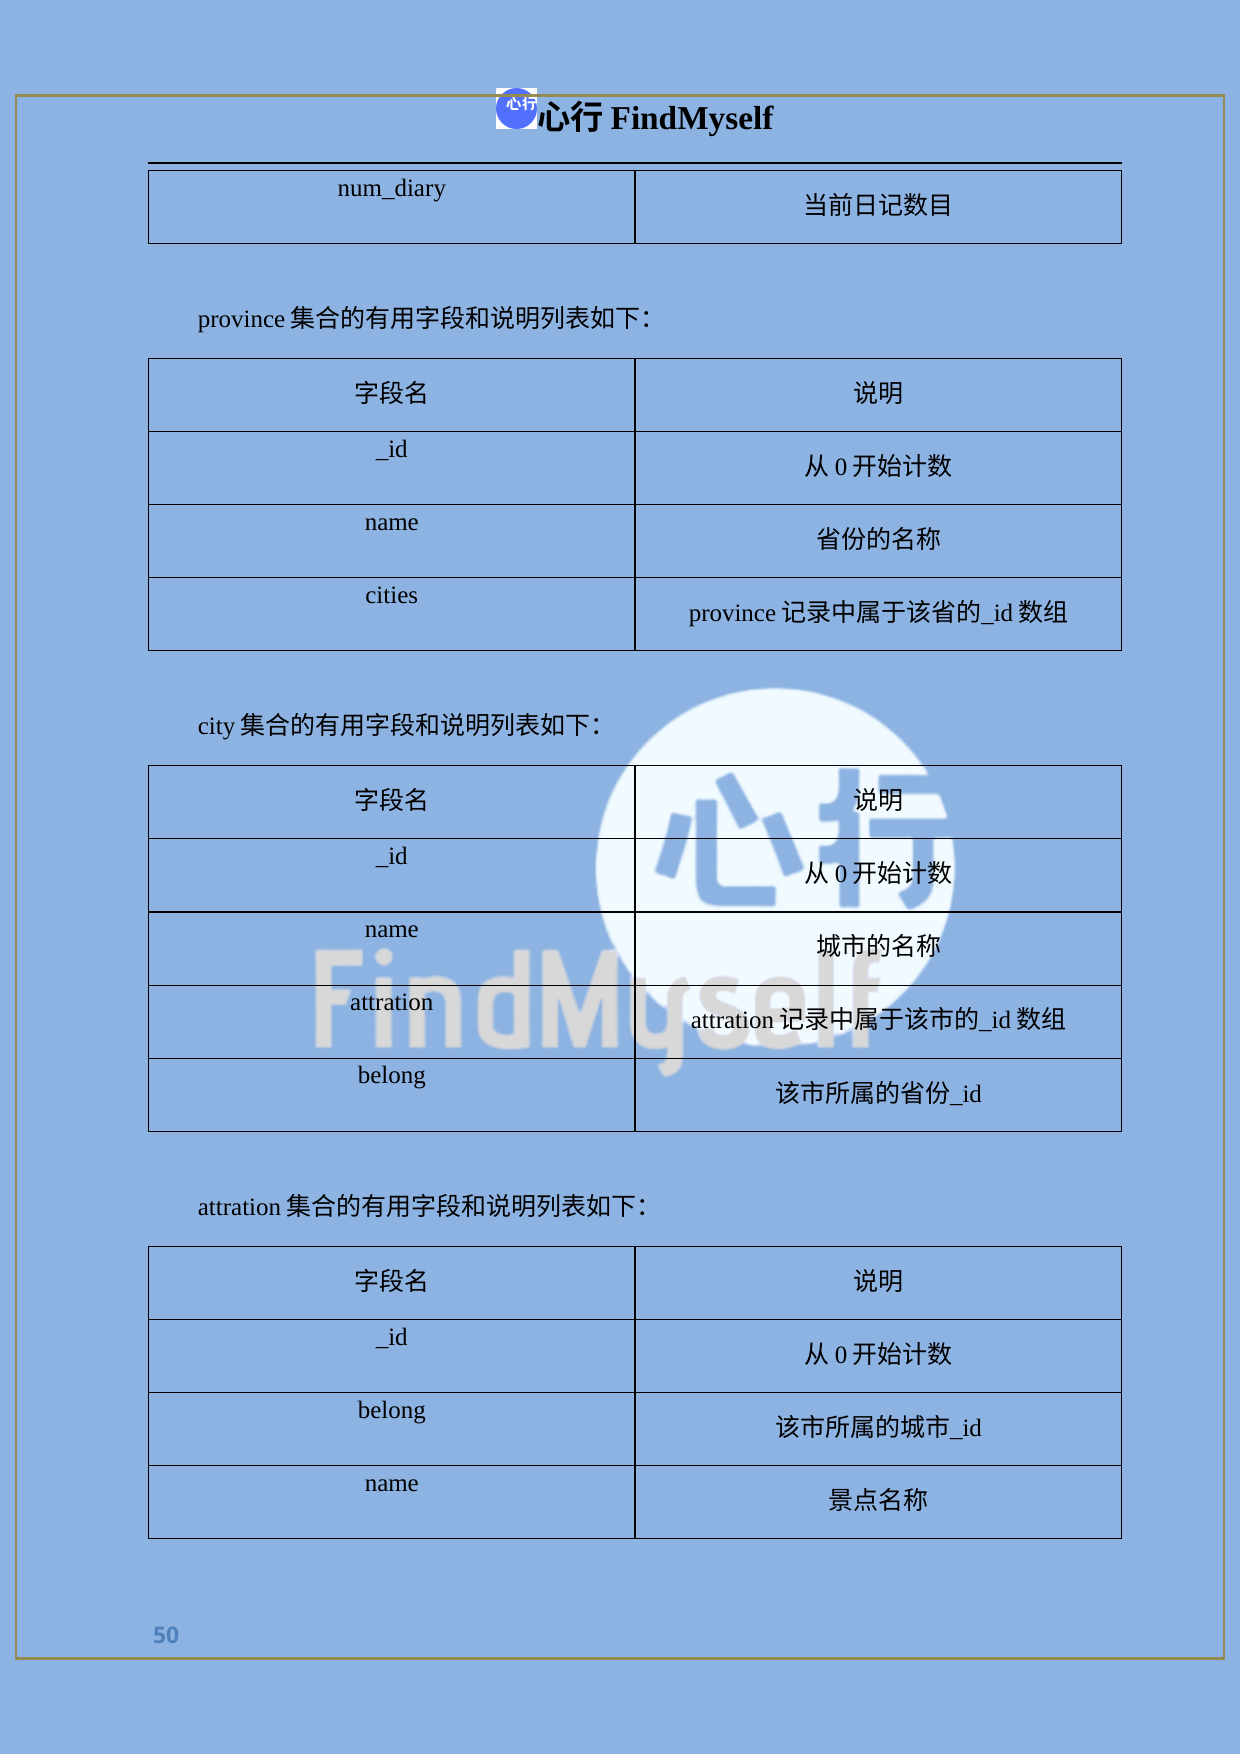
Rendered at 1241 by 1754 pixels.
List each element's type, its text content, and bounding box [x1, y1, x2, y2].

table_cell 城市的名称 [636, 913, 1121, 984]
table_cell 从0开始计数 [636, 839, 1121, 911]
table_cell _id [149, 432, 634, 504]
table_cell 景点名称 [636, 1466, 1121, 1538]
picture [496, 88, 537, 94]
text province集合的有用字段和说明列表如下： [148, 284, 1122, 349]
table_cell name [149, 913, 634, 984]
table_cell name [149, 505, 634, 577]
text city集合的有用字段和说明列表如下： [148, 691, 1122, 756]
table_cell num_diary [149, 171, 634, 243]
table_cell province记录中属于该省的_id数组 [636, 578, 1121, 650]
table_cell 从0开始计数 [636, 432, 1121, 504]
table_cell attration记录中属于该市的_id数组 [636, 986, 1121, 1058]
table_cell belong [149, 1059, 634, 1131]
table_cell cities [149, 578, 634, 650]
table_cell 该市所属的省份_id [636, 1059, 1121, 1131]
table_cell 该市所属的城市_id [636, 1393, 1121, 1465]
table_cell name [149, 1466, 634, 1538]
table_cell attration [149, 986, 634, 1058]
table_header 字段名 [149, 1247, 634, 1319]
table_cell 省份的名称 [636, 505, 1121, 577]
table_cell belong [149, 1393, 634, 1465]
table_header 字段名 [149, 359, 634, 431]
table_header 字段名 [149, 766, 634, 838]
table_header 说明 [636, 766, 1121, 838]
text attration集合的有用字段和说明列表如下： [148, 1172, 1122, 1237]
picture [496, 97, 537, 129]
table_header 说明 [636, 359, 1121, 431]
table_cell 从0开始计数 [636, 1320, 1121, 1392]
table_cell _id [149, 1320, 634, 1392]
table_cell _id [149, 839, 634, 911]
table_cell 当前日记数目 [636, 171, 1121, 243]
table_header 说明 [636, 1247, 1121, 1319]
